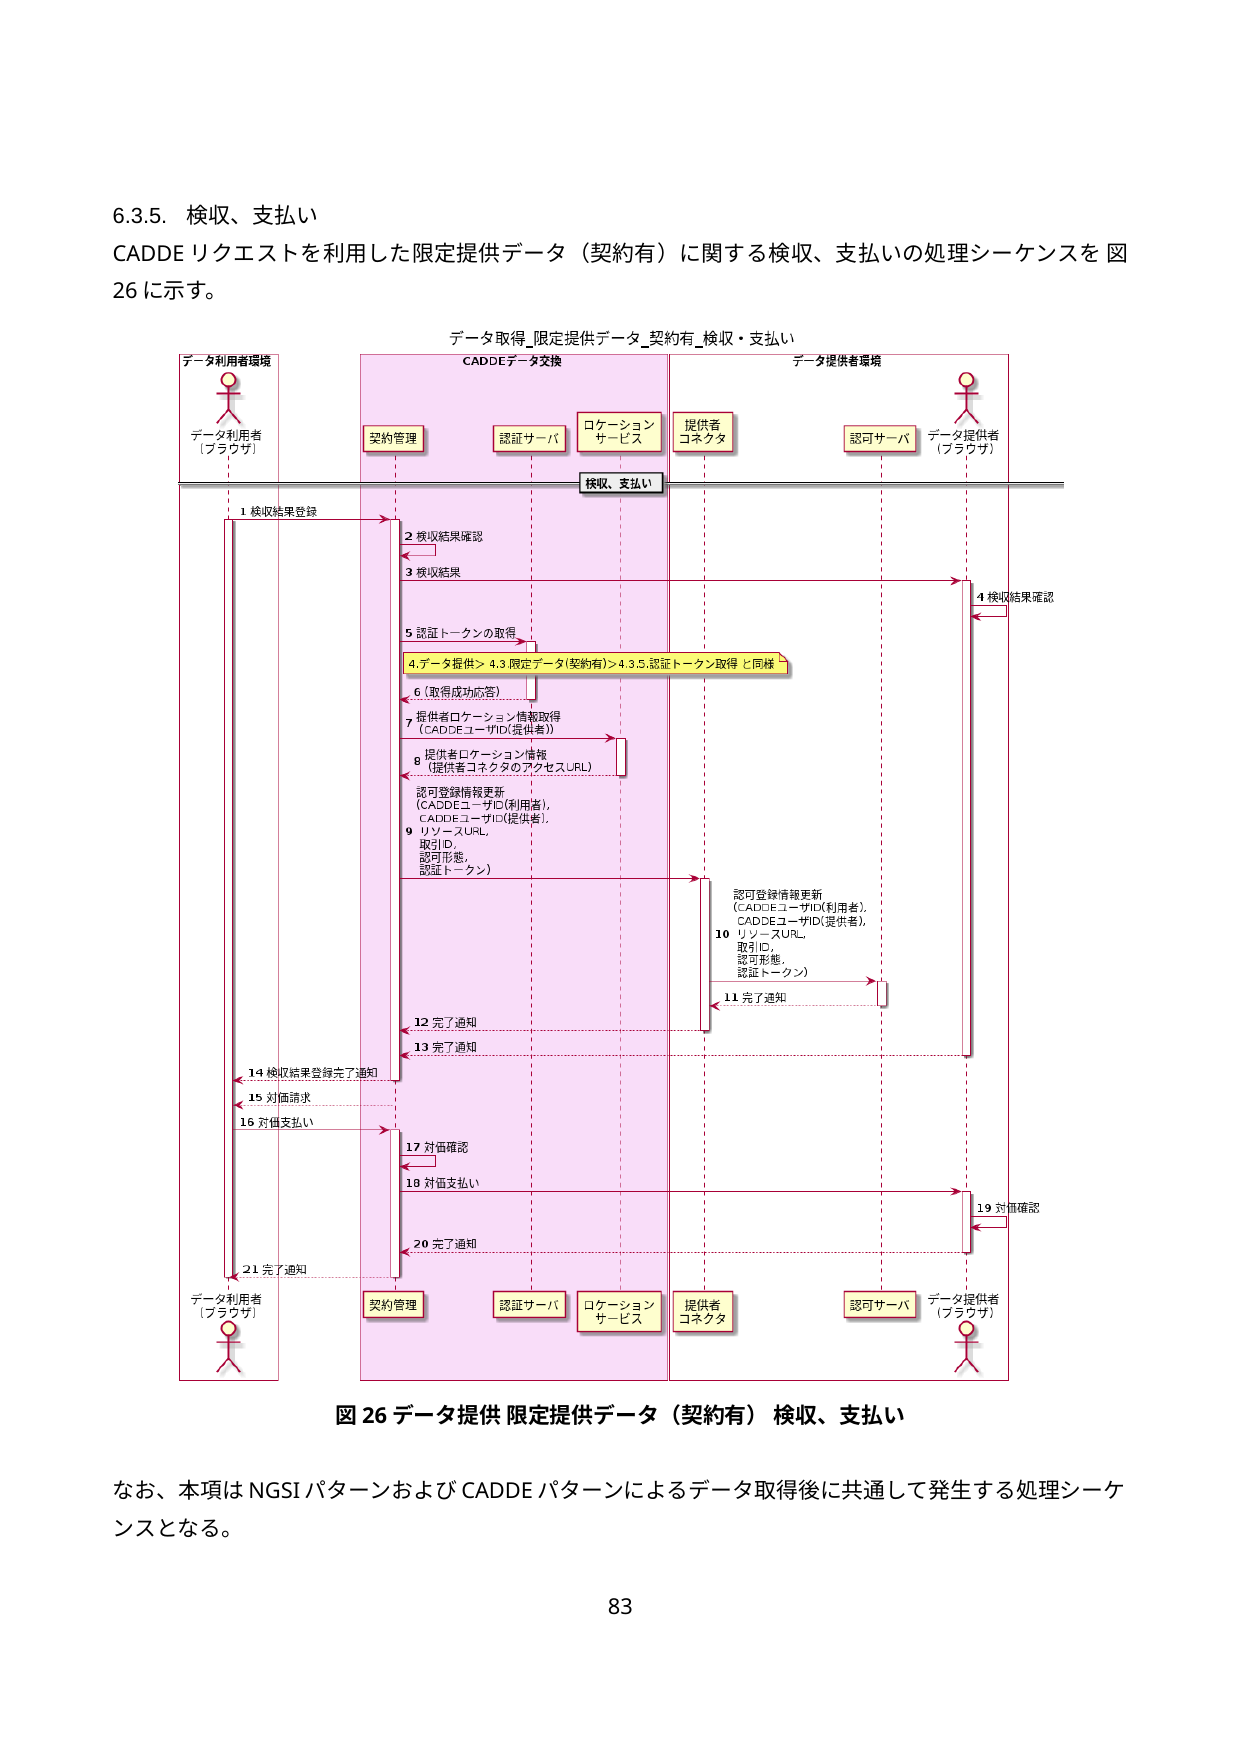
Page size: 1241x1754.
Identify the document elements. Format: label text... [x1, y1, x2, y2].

subtitle 検収、支払い [112, 196, 1128, 233]
text CADDEリクエストを利用した限定提供データ（契約有）に関する検収、支払いの処理シーケンスを図26に示す。 [112, 233, 1128, 308]
text なお、本項はNGSIパターンおよびCADDEパターンによるデータ取得後に共通して発生する処理シーケンスとなる。 [112, 1471, 1128, 1546]
picture [178, 320, 1068, 1384]
text 図26 データ提供 限定提供データ（契約有） 検収、支払い [112, 1396, 1128, 1433]
